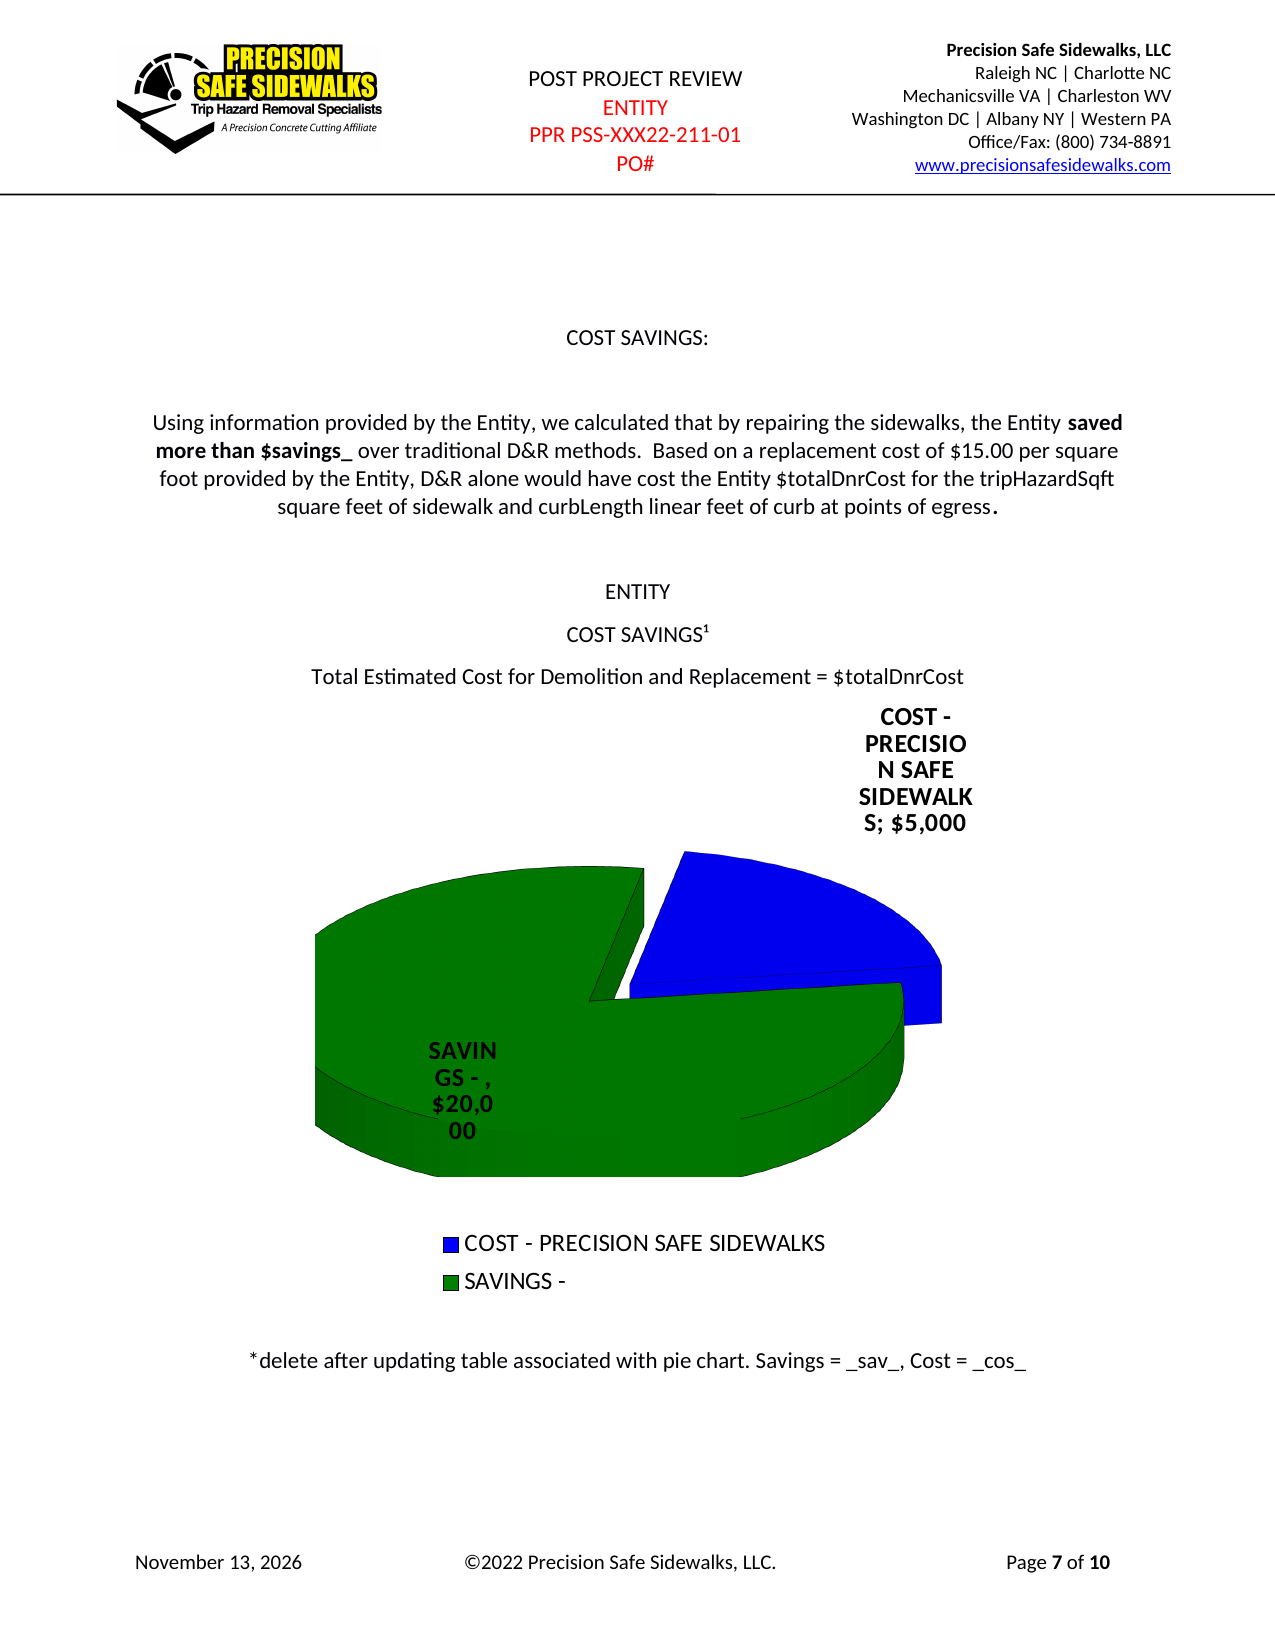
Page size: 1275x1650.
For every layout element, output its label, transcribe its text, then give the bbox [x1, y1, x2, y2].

text Using information provided by the Entity, we calculated that by repairing the sidewalks, the Entity saved more than $savings_ over traditional D&R methods. Based on a replacement cost of $15.00 per square foot provided by the Entity, D&R alone would have cost the Entity $totalDnrCost for the tripHazardSqft square feet of sidewalk and curbLength linear feet of curb at points of egress. [135, 408, 1140, 520]
text *delete after updating table associated with pie chart. Savings = _sav_, Cost = _cos_ [135, 1346, 1140, 1374]
text Total Estimated Cost for Demolition and Replacement = $totalDnrCost [135, 662, 1140, 691]
text ENTITY [135, 577, 1140, 605]
text COST SAVINGS: [135, 323, 1140, 351]
picture [116, 44, 382, 154]
text COST SAVINGS¹ [135, 620, 1140, 648]
